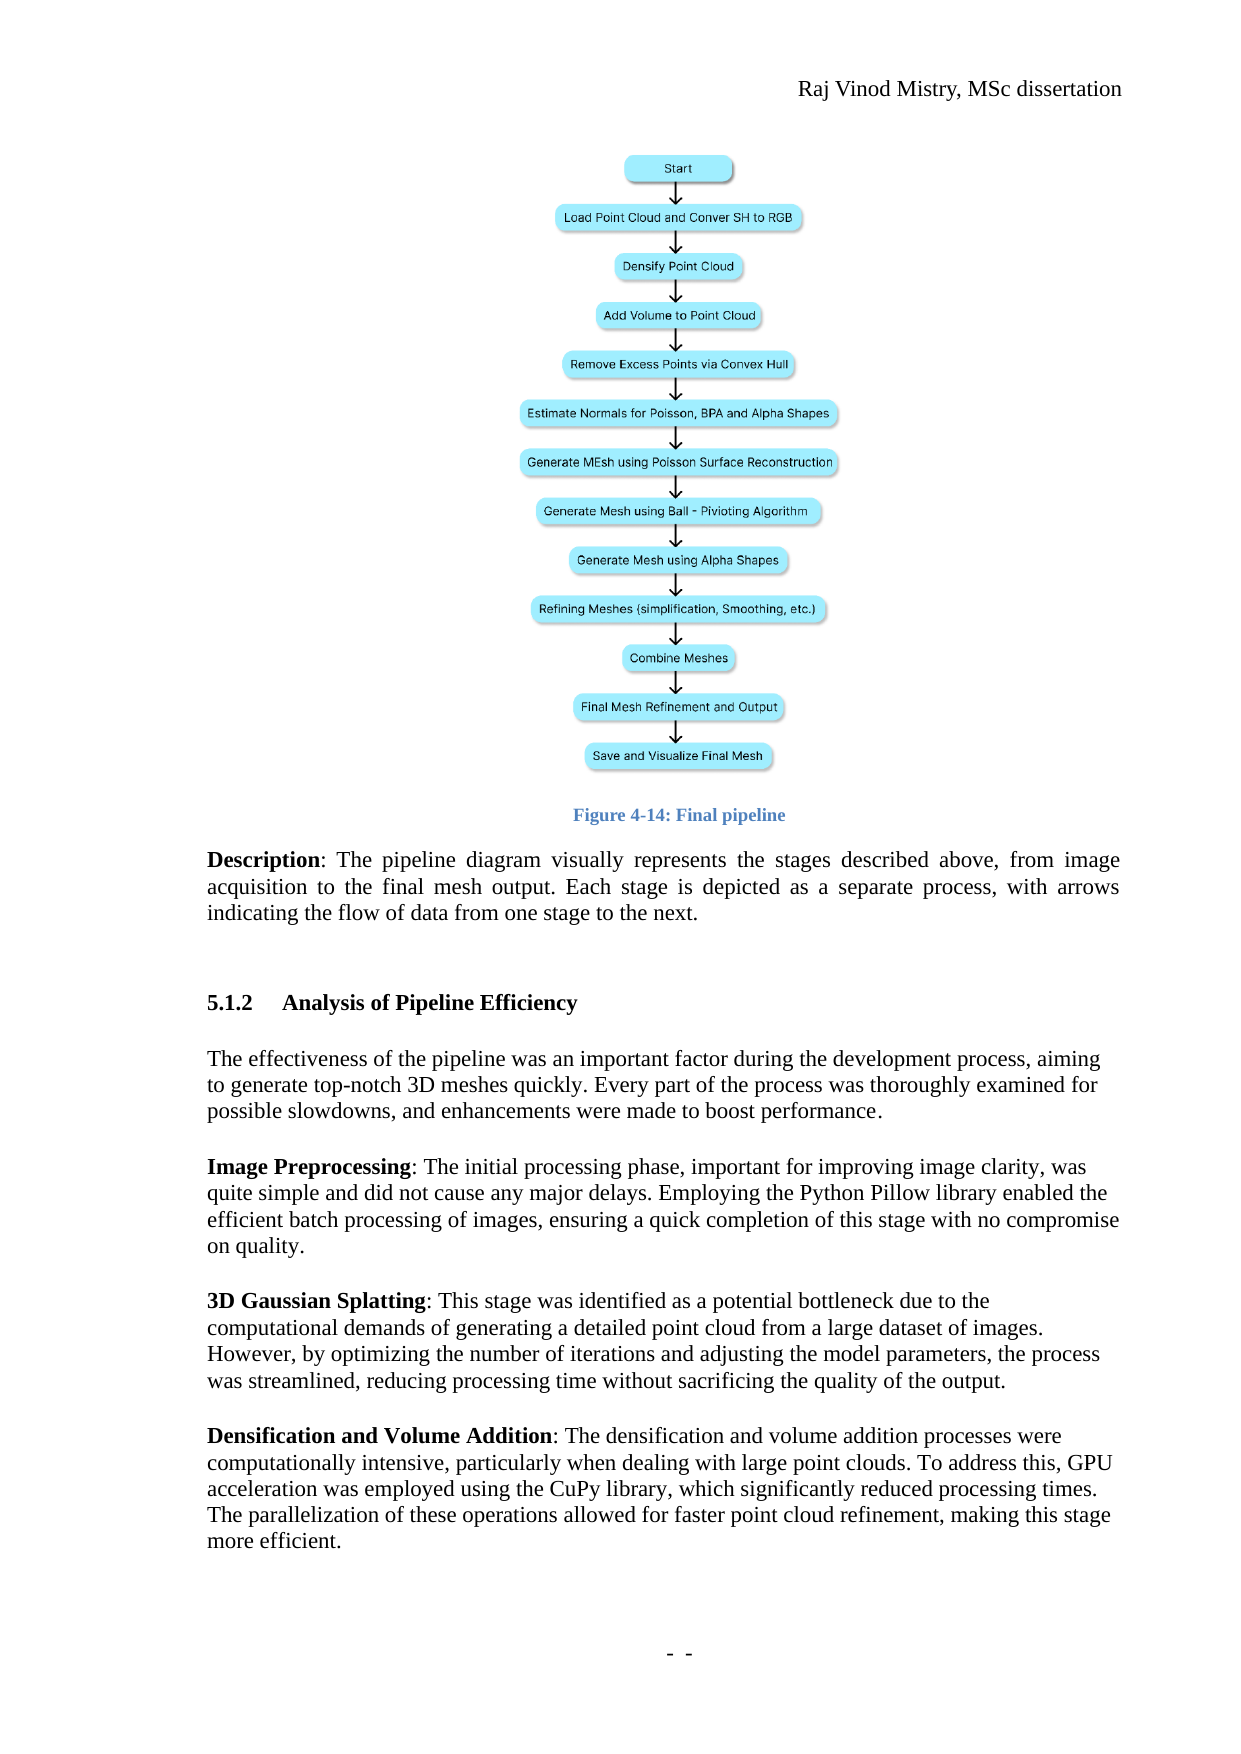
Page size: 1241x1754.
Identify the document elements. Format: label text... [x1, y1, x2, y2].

picture [446, 150, 913, 779]
text The effectiveness of the pipeline was an important factor during the development process, aiming to generate top-notch 3D meshes quickly. Every part of the process was thoroughly examined for possible slowdowns, and enhancements were made to boost performance. [207, 1045, 1122, 1124]
text 3D Gaussian Splatting: This stage was identified as a potential bottleneck due to the computational demands of generating a detailed point cloud from a large dataset of images. However, by optimizing the number of iterations and adjusting the model parameters, the process was streamlined, reducing processing time without sacrificing the quality of the output. [207, 1288, 1122, 1393]
text Image Preprocessing: The initial processing phase, important for improving image clarity, was quite simple and did not cause any major delays. Employing the Python Pillow library enabled the efficient batch processing of images, ensuring a quick completion of this stage with no compromise on quality. [207, 1153, 1122, 1258]
text Description: The pipeline diagram visually represents the stages described above, from image acquisition to the final mesh output. Each stage is depicted as a separate process, with arrows indicating the flow of data from one stage to the next. [207, 846, 1122, 925]
text Densification and Volume Addition: The densification and volume addition processes were computationally intensive, particularly when dealing with large point clouds. To address this, GPU acceleration was employed using the CuPy library, which significantly reduced processing times. The parallelization of these operations allowed for faster point cloud refinement, making this stage more efficient. [207, 1422, 1122, 1554]
subtitle Analysis of Pipeline Efficiency [207, 989, 1122, 1016]
